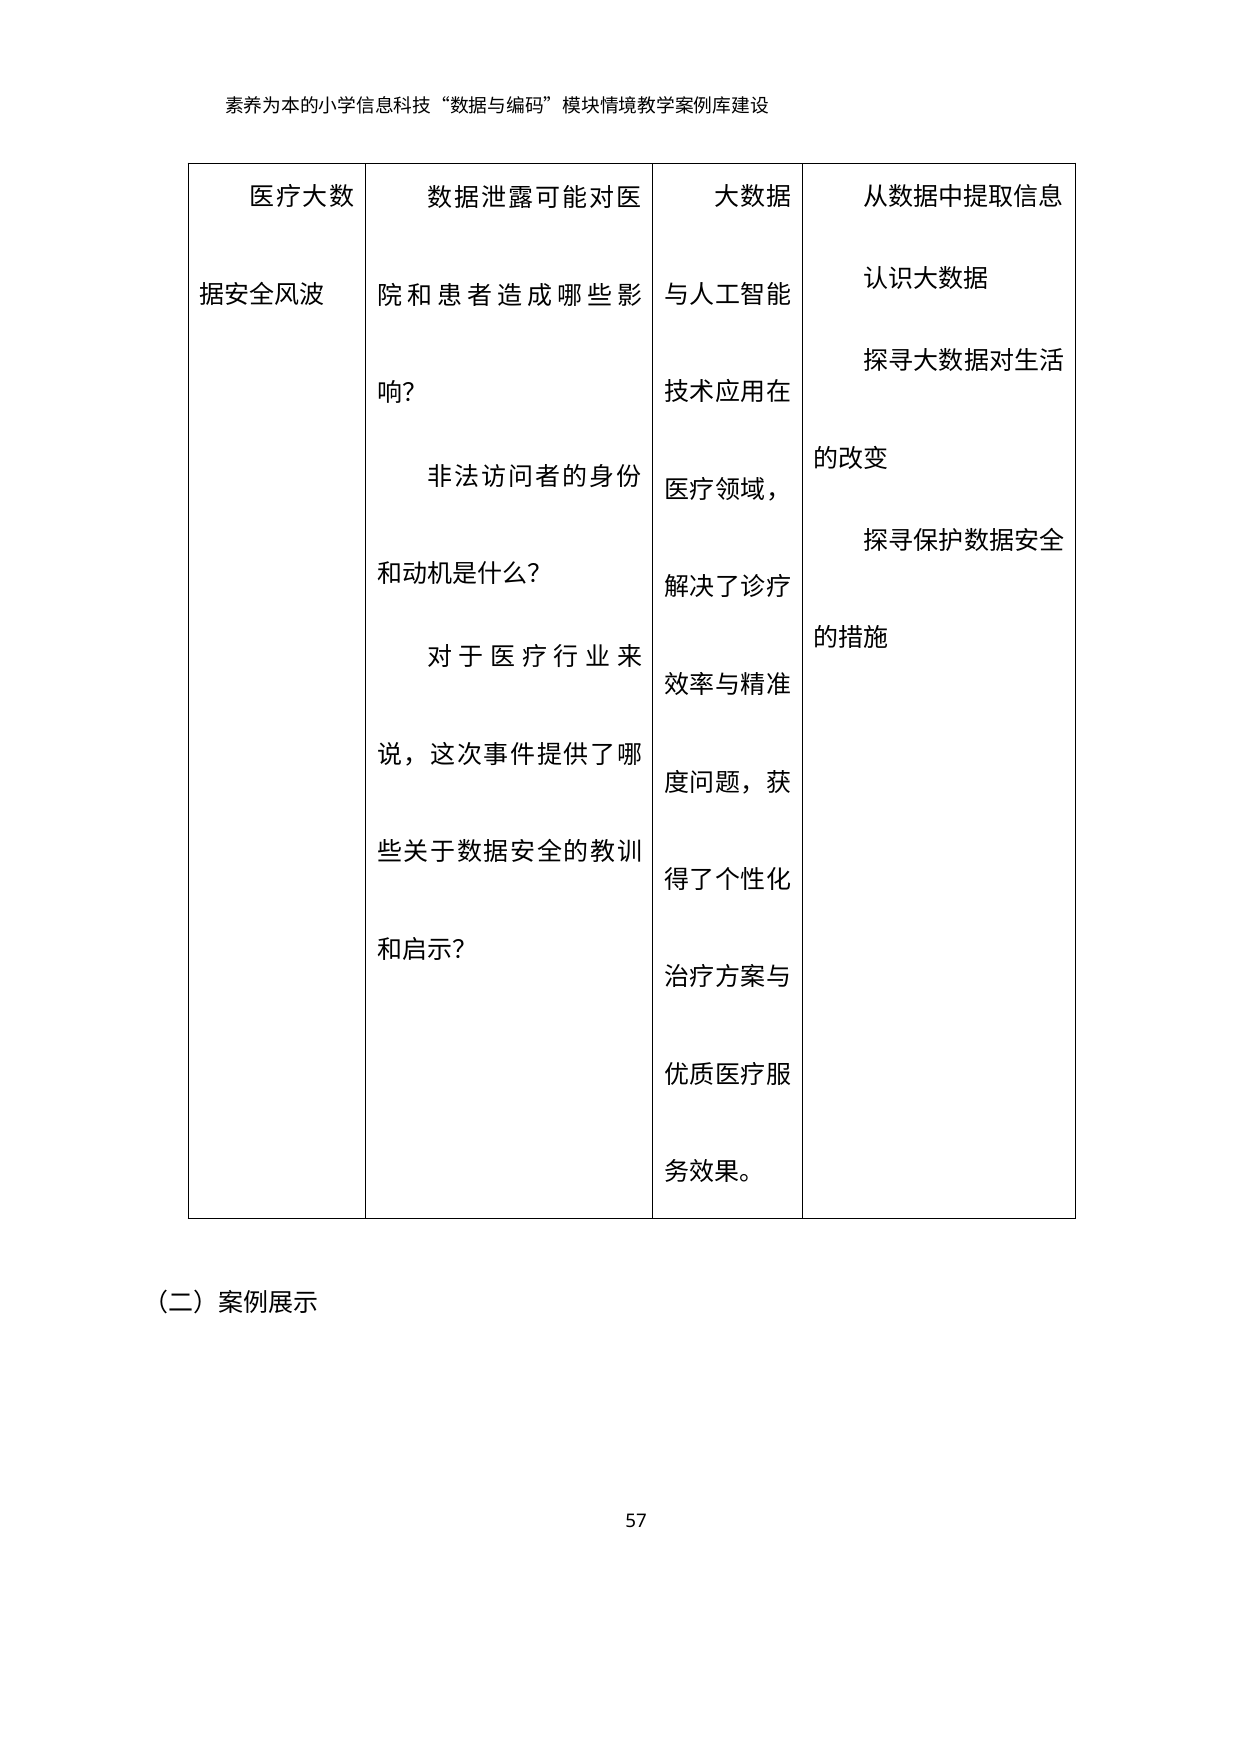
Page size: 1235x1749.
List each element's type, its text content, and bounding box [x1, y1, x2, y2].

table_cell 从数据中提取信息 认识大数据 探寻大数据对生活的改变 探寻保护数据安全的措施 [803, 164, 1075, 1218]
table_cell 数据泄露可能对医院和患者造成哪些影响？ 非法访问者的身份和动机是什么？ 对于医疗行业来说，这次事件提供了哪些关于数据安全的教训和启示？ [366, 164, 652, 1218]
table_cell 医疗大数据安全风波 [189, 164, 365, 1218]
list 案例展示 [144, 1268, 1047, 1333]
table_cell 大数据与人工智能技术应用在医疗领域，解决了诊疗效率与精准度问题，获得了个性化治疗方案与优质医疗服务效果。 [653, 164, 802, 1218]
